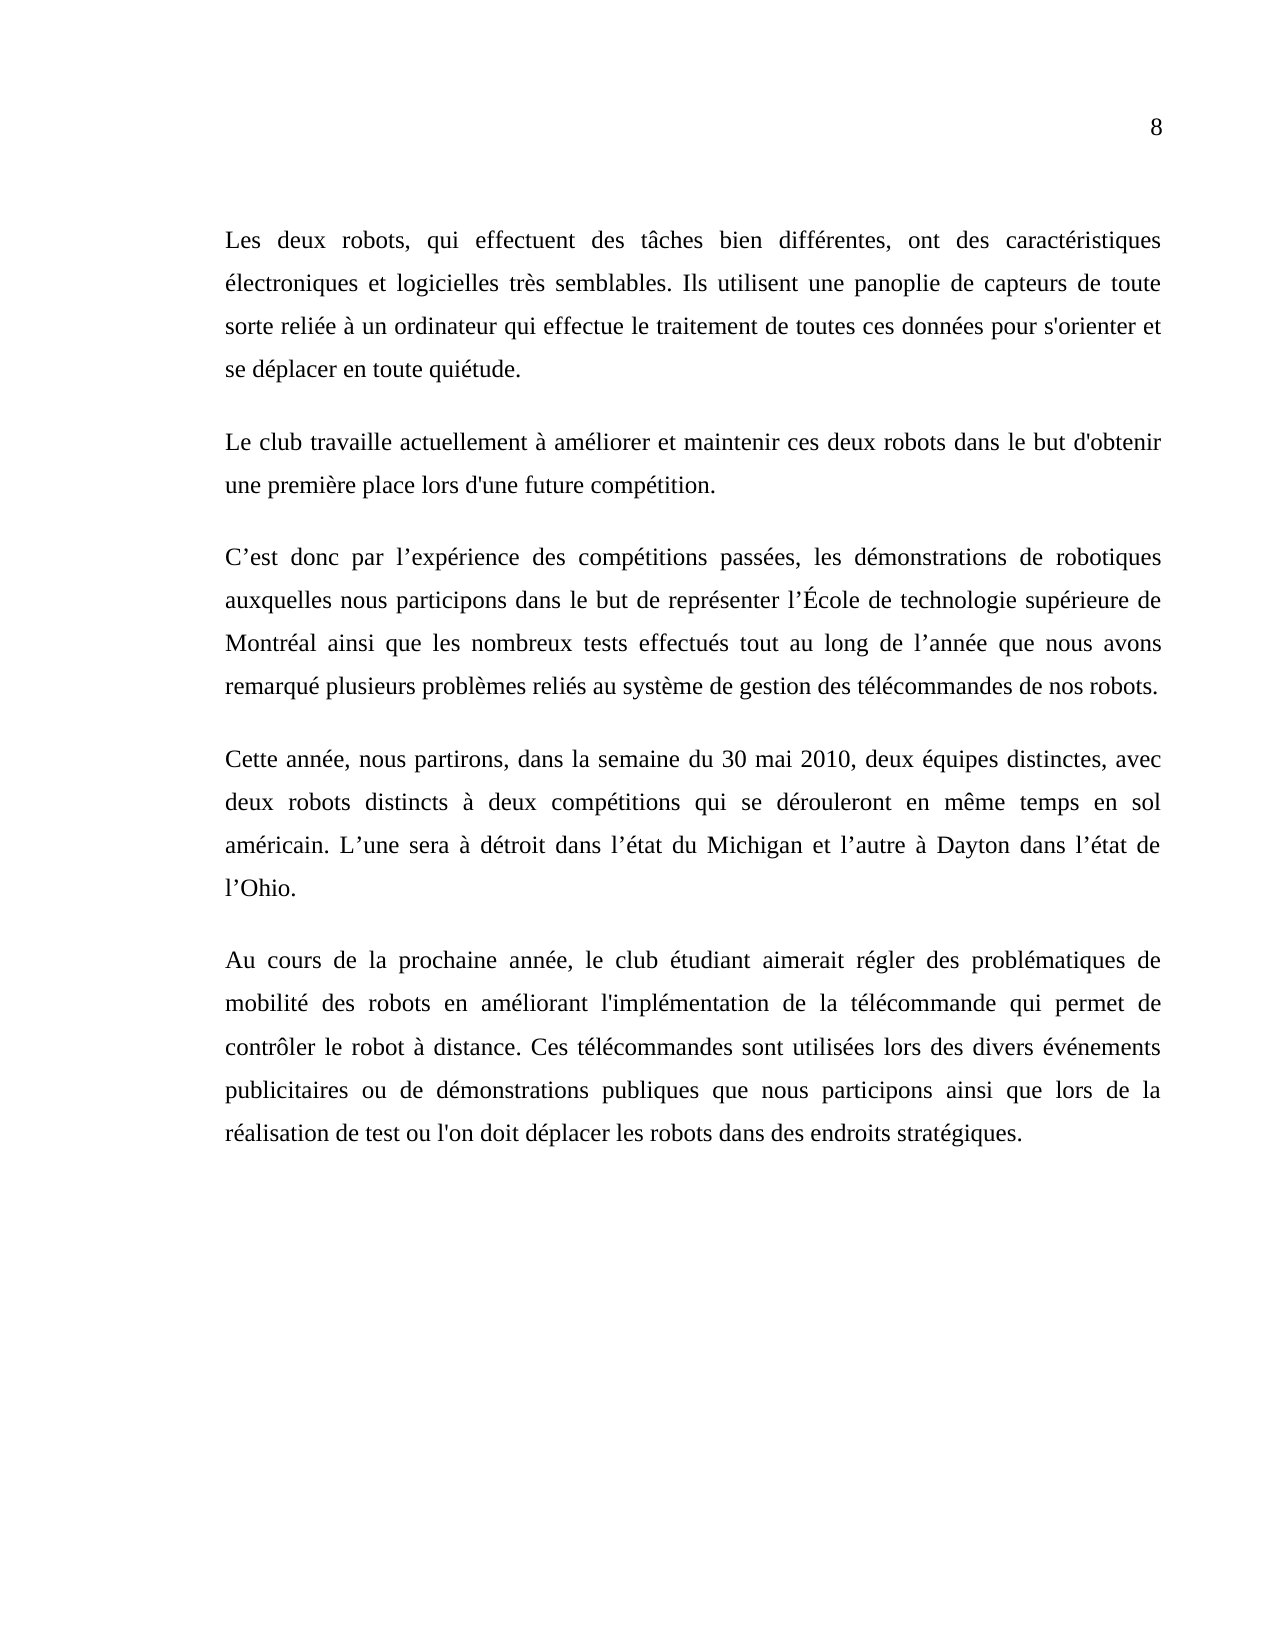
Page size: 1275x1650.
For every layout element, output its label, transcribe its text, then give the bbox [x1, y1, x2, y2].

text C’est donc par l’expérience des compétitions passées, les démonstrations de robotiques auxquelles nous participons dans le but de représenter l’École de technologie supérieure de Montréal ainsi que les nombreux tests effectués tout au long de l’année que nous avons remarqué plusieurs problèmes reliés au système de gestion des télécommandes de nos robots. [225, 542, 1162, 700]
text Cette année, nous partirons, dans la semaine du 30 mai 2010, deux équipes distinctes, avec deux robots distincts à deux compétitions qui se dérouleront en même temps en sol américain. L’une sera à détroit dans l’état du Michigan et l’autre à Dayton dans l’état de l’Ohio. [225, 744, 1162, 902]
text Au cours de la prochaine année, le club étudiant aimerait régler des problématiques de mobilité des robots en améliorant l'implémentation de la télécommande qui permet de contrôler le robot à distance. Ces télécommandes sont utilisées lors des divers événements publicitaires ou de démonstrations publiques que nous participons ainsi que lors de la réalisation de test ou l'on doit déplacer les robots dans des endroits stratégiques. [225, 945, 1162, 1147]
text Les deux robots, qui effectuent des tâches bien différentes, ont des caractéristiques électroniques et logicielles très semblables. Ils utilisent une panoplie de capteurs de toute sorte reliée à un ordinateur qui effectue le traitement de toutes ces données pour s'orienter et se déplacer en toute quiétude. [225, 225, 1162, 383]
text Le club travaille actuellement à améliorer et maintenir ces deux robots dans le but d'obtenir une première place lors d'une future compétition. [225, 427, 1162, 498]
